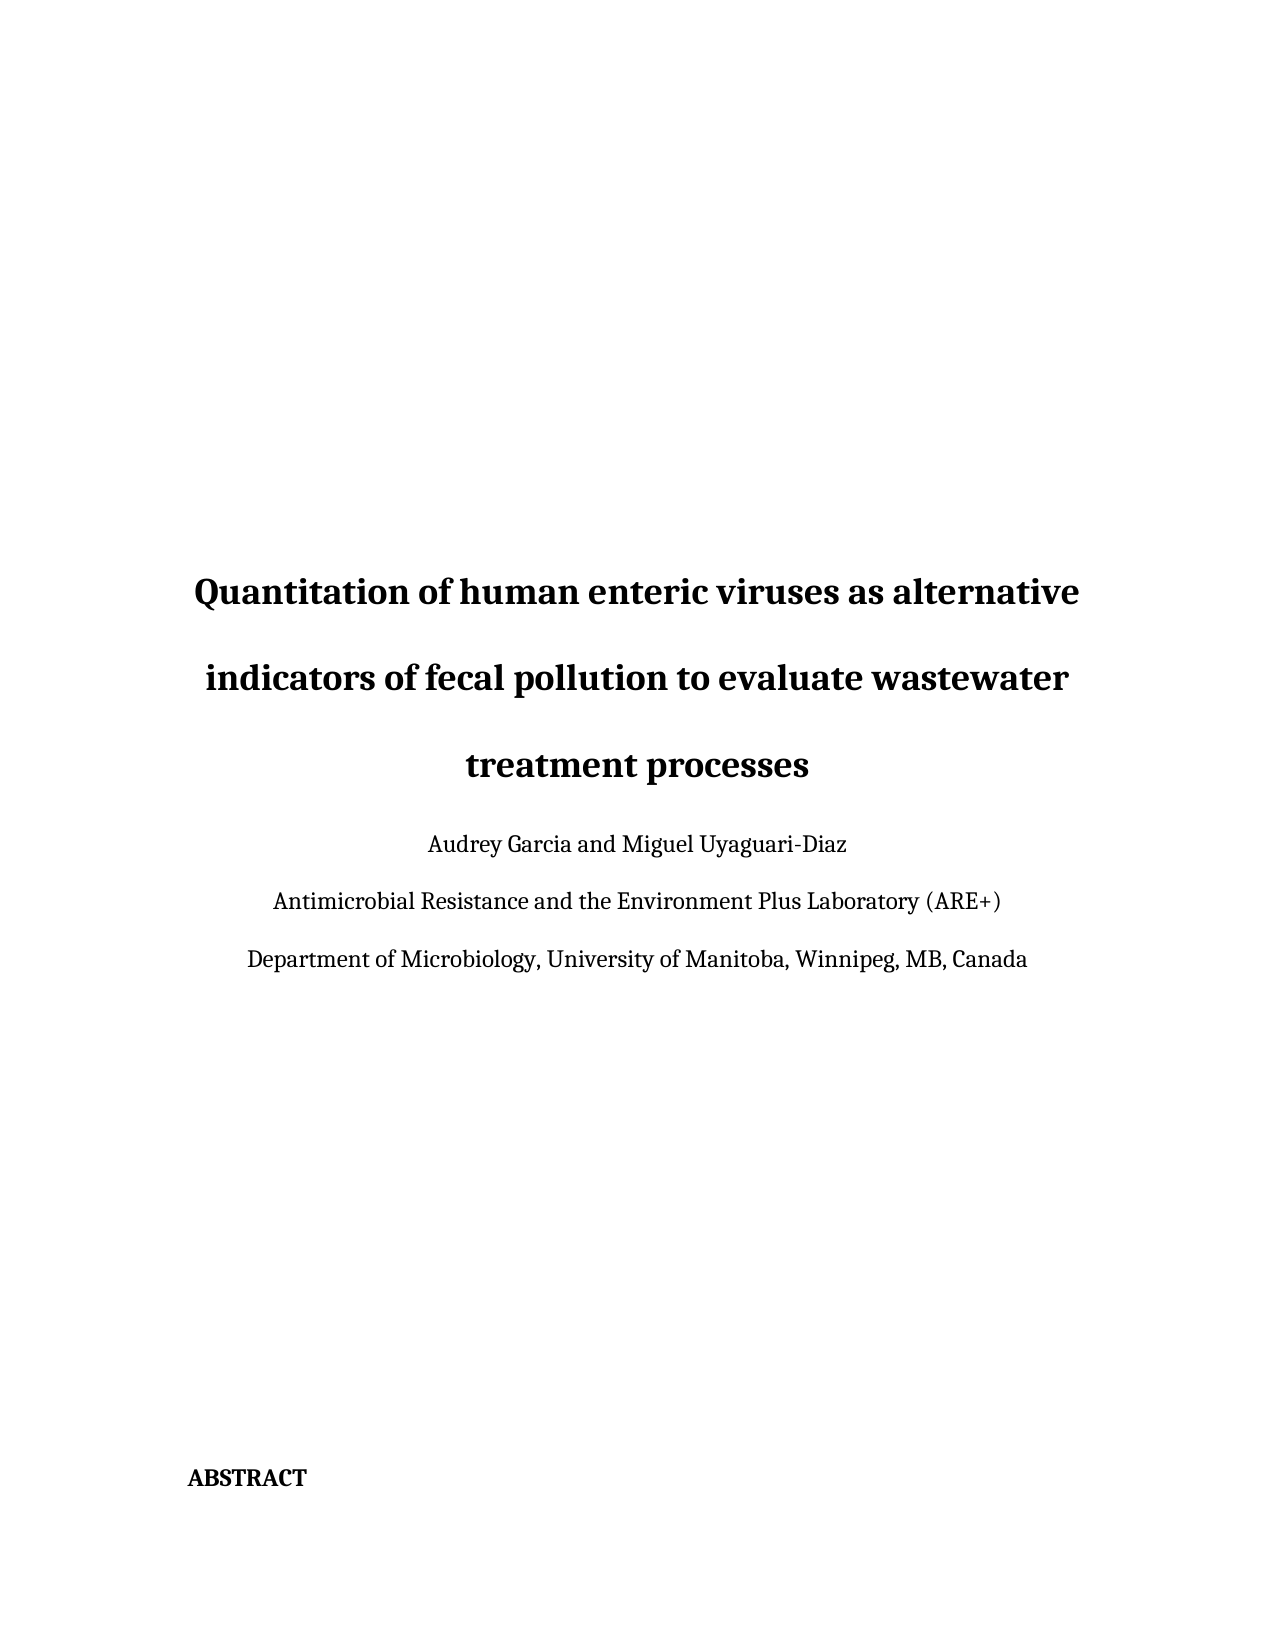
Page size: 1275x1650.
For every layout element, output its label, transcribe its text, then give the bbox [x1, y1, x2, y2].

text ABSTRACT [187, 1464, 1087, 1493]
